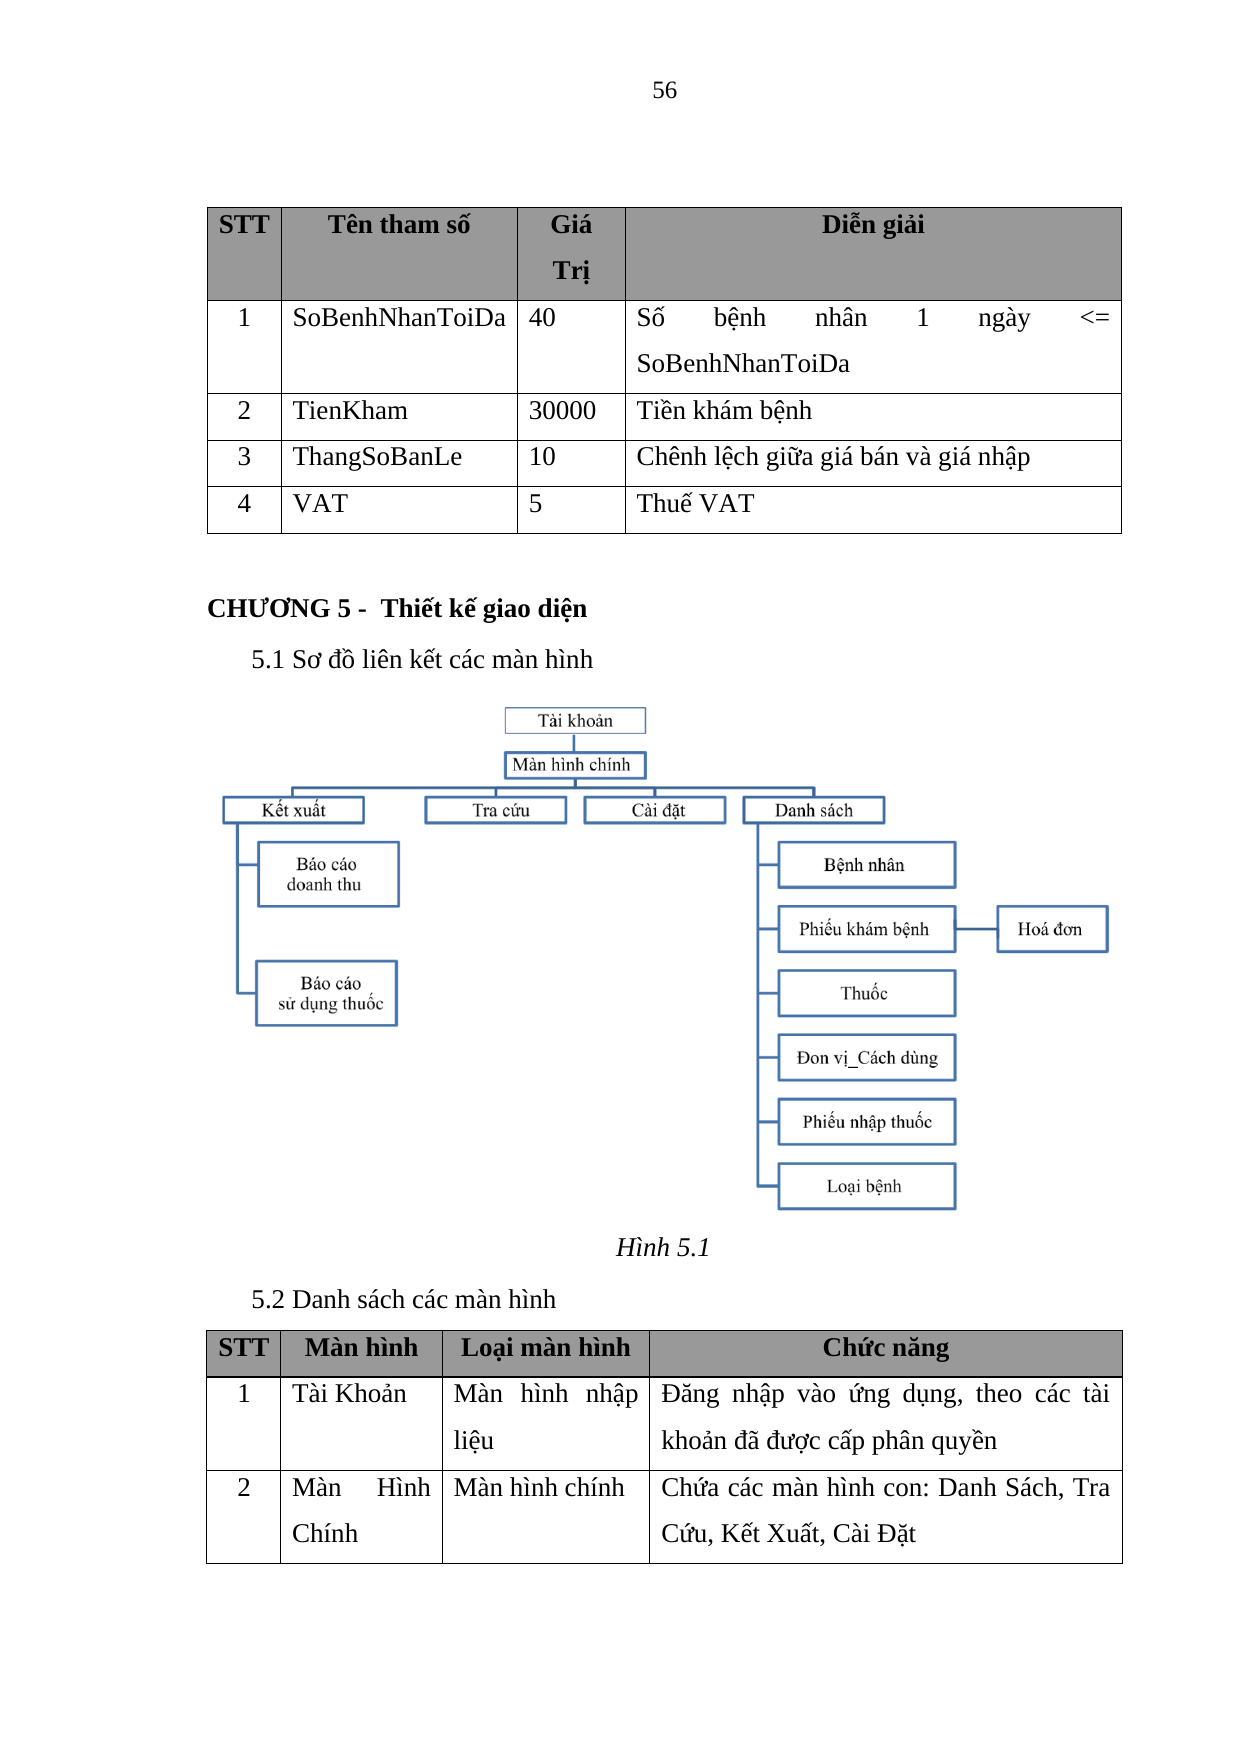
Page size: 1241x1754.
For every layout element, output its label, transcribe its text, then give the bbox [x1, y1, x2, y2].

picture [206, 690, 1123, 1217]
table_cell Số bệnh nhân 1 ngày <= SoBenhNhanToiDa [626, 301, 1121, 393]
table_header Diễn giải [626, 208, 1121, 300]
table_cell 3 [208, 441, 281, 486]
table_cell Đăng nhập vào ứng dụng, theo các tài khoản đã được cấp phân quyền [650, 1378, 1122, 1469]
table_header Loại màn hình [443, 1331, 649, 1376]
table_cell 40 [518, 301, 625, 393]
table_cell 2 [207, 1471, 280, 1563]
table_cell 1 [207, 1378, 280, 1469]
table_cell VAT [282, 487, 517, 532]
table_cell ThangSoBanLe [282, 441, 517, 486]
subtitle Sơ đồ liên kết các màn hình [251, 643, 1122, 674]
table_cell 5 [518, 487, 625, 532]
table_cell Tài Khoản [281, 1378, 442, 1469]
table_header Tên tham số [282, 208, 517, 300]
table_header Giá Trị [518, 208, 625, 300]
table_header Chức năng [650, 1331, 1122, 1376]
table_cell Màn hình chính [443, 1471, 649, 1563]
text Hình 5.1 [207, 1231, 1122, 1262]
table_cell Màn hình nhập liệu [443, 1378, 649, 1469]
table_cell Thuế VAT [626, 487, 1121, 532]
table_cell Màn Hình Chính [281, 1471, 442, 1563]
subtitle Thiết kế giao diện [207, 593, 1122, 624]
table_cell Chênh lệch giữa giá bán và giá nhập [626, 441, 1121, 486]
table_cell Chứa các màn hình con: Danh Sách, Tra Cứu, Kết Xuất, Cài Đặt [650, 1471, 1122, 1563]
table_cell 10 [518, 441, 625, 486]
table_header STT [208, 208, 281, 300]
table_cell SoBenhNhanToiDa [282, 301, 517, 393]
table_cell 1 [208, 301, 281, 393]
table_header STT [207, 1331, 280, 1376]
subtitle Danh sách các màn hình [251, 1283, 1122, 1314]
table_cell 2 [208, 394, 281, 439]
table_cell Tiền khám bệnh [626, 394, 1121, 439]
table_cell 4 [208, 487, 281, 532]
table_header Màn hình [281, 1331, 442, 1376]
table_cell TienKham [282, 394, 517, 439]
table_cell 30000 [518, 394, 625, 439]
